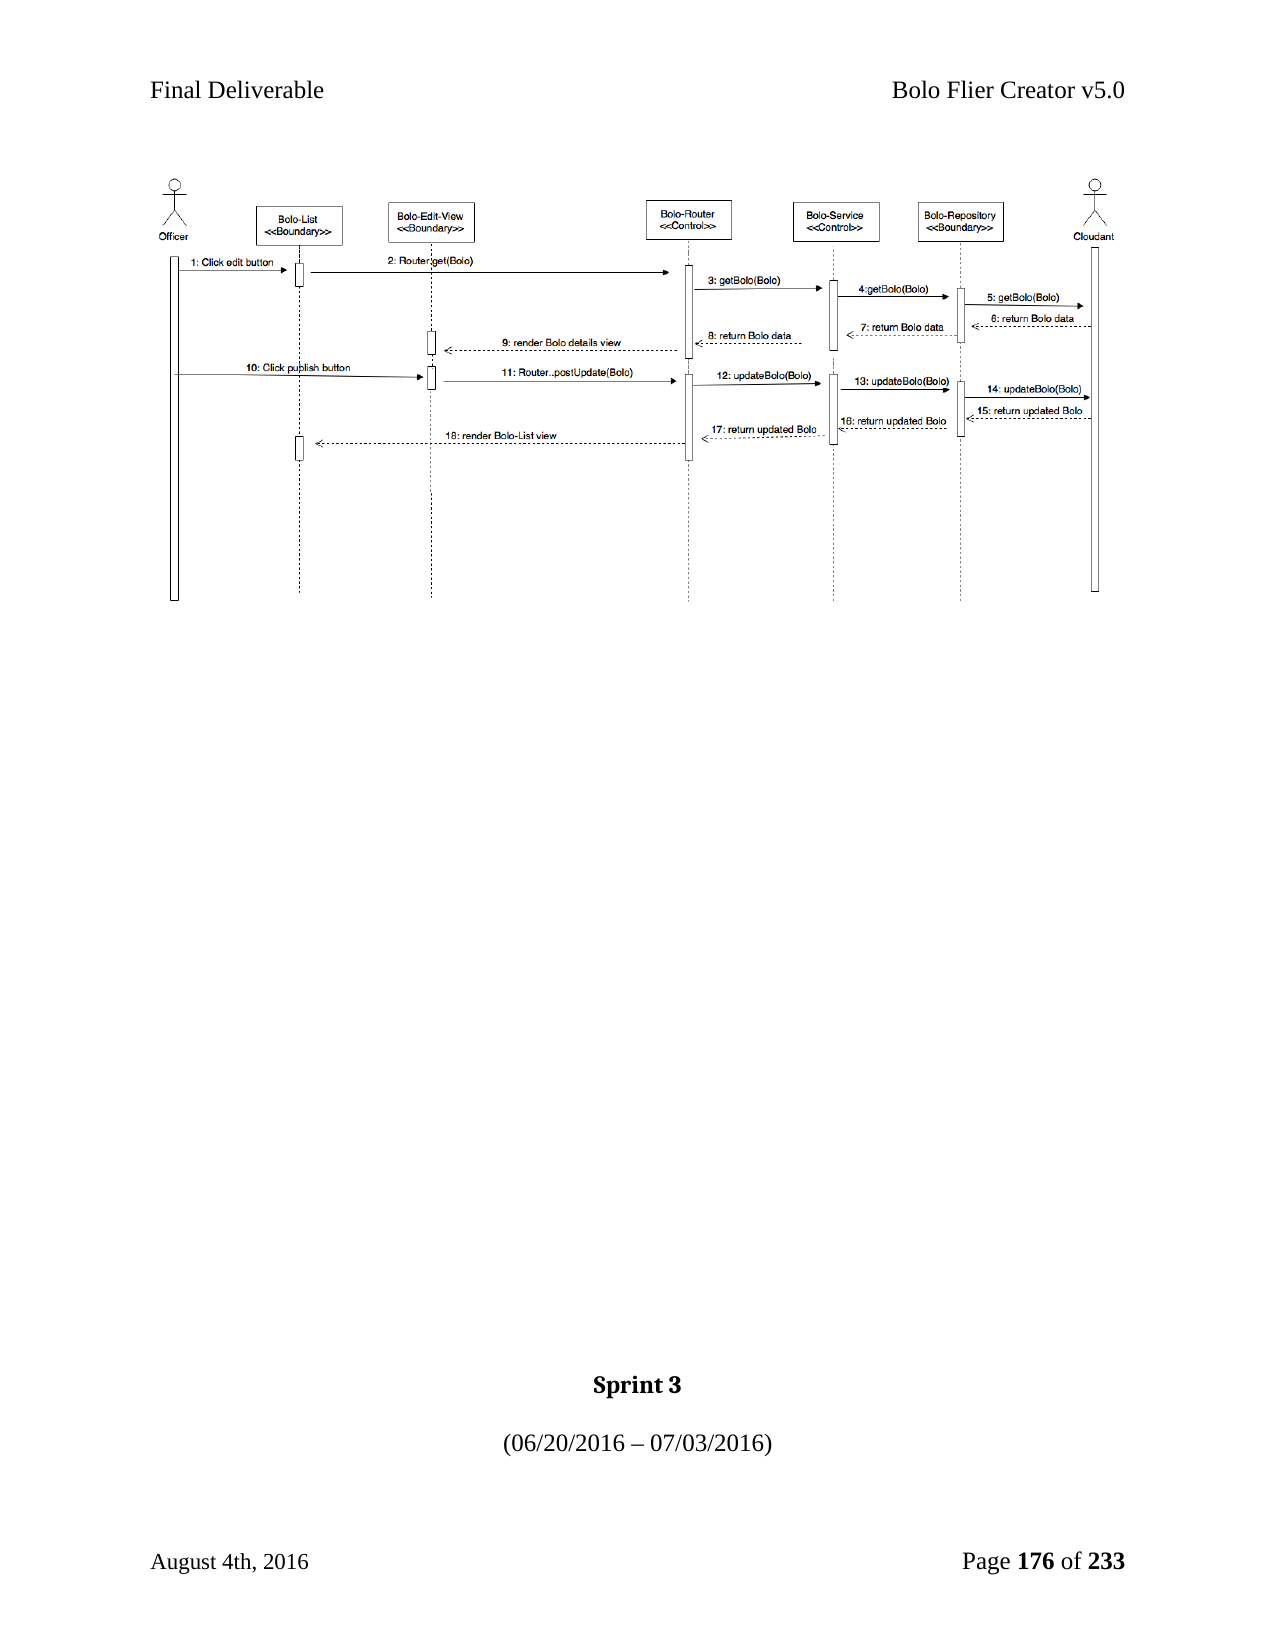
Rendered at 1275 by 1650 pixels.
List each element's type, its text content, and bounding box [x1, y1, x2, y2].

text (06/20/2016 – 07/03/2016) [150, 1428, 1125, 1457]
subtitle Sprint 3 [150, 1371, 1125, 1399]
picture [159, 178, 1116, 603]
